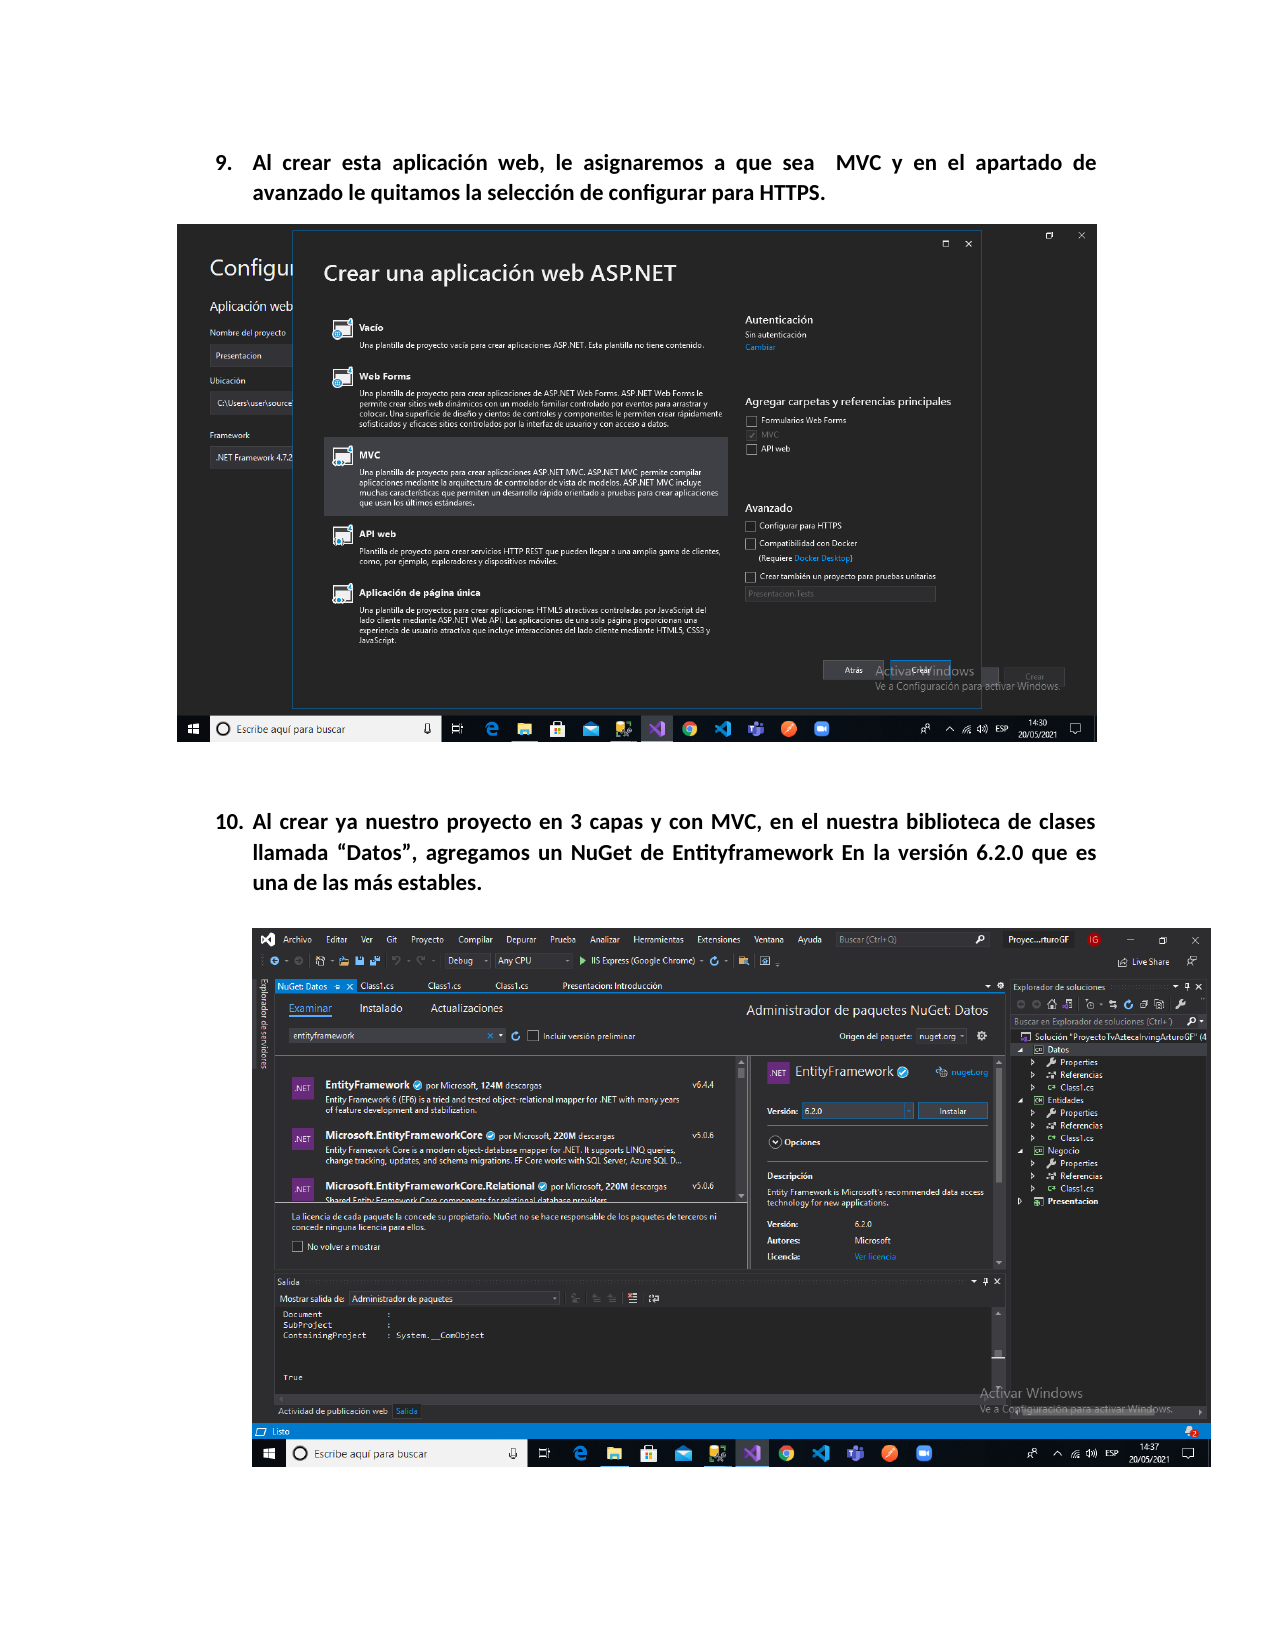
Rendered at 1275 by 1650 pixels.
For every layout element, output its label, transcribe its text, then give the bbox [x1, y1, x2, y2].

list Al crear ya nuestro proyecto en 3 capas y con MVC, en el nuestra biblioteca de clases llamada “Datos”, agregamos un NuGet de Entityframework En la versión 6.2.0 que es una de las más estables. [215, 807, 1098, 896]
picture [177, 224, 1097, 742]
picture [252, 928, 1211, 1467]
list Al crear esta aplicación web, le asignaremos a que sea MVC y en el apartado de avanzado le quitamos la selección de configurar para HTTPS. [215, 148, 1098, 206]
